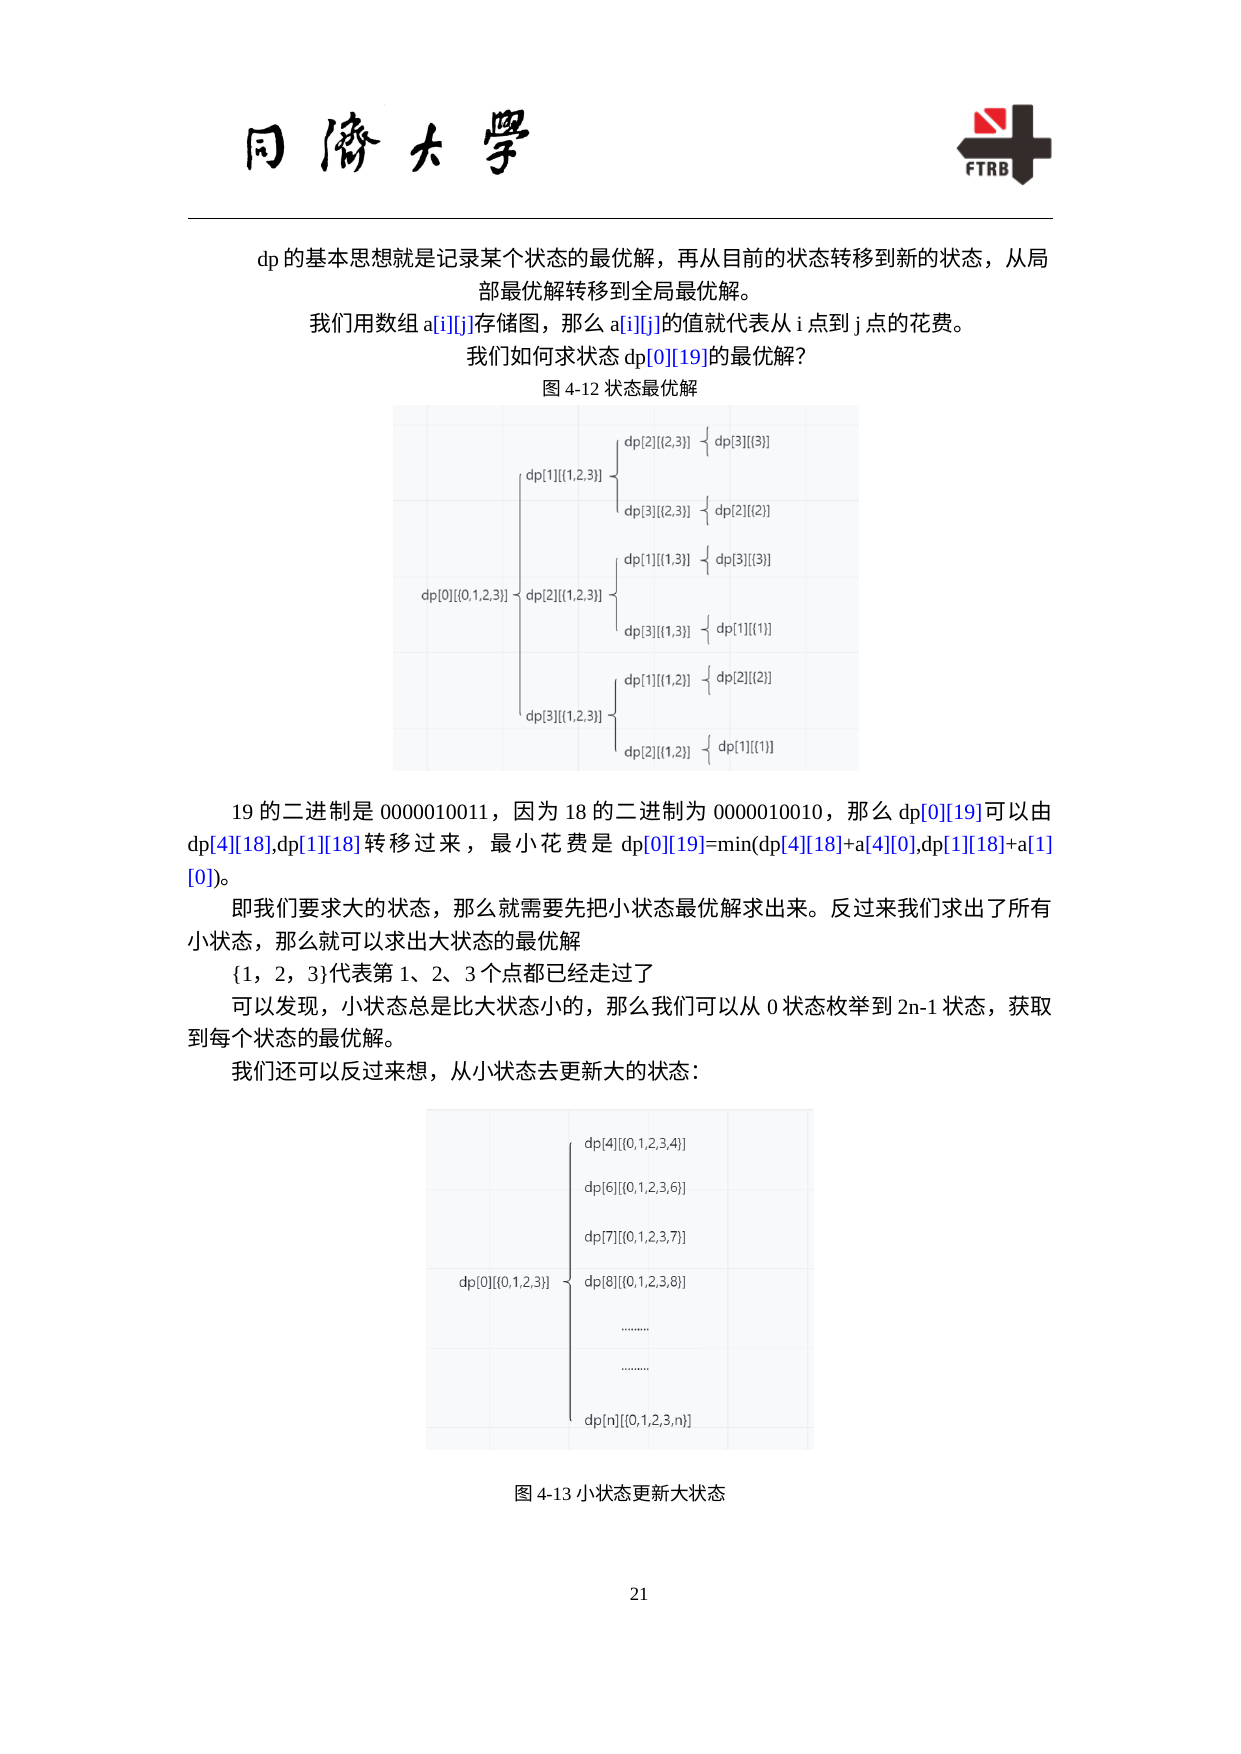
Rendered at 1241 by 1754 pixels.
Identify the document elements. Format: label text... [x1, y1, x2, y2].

picture [393, 405, 859, 771]
picture [426, 1109, 814, 1450]
text 我们还可以反过来想，从小状态去更新大的状态： [187, 1053, 1053, 1086]
text dp的基本思想就是记录某个状态的最优解，再从目前的状态转移到新的状态，从局部最优解转移到全局最优解。 我们用数组a[i][j]存储图，那么a[i][j]的值就代表从i点到j点的花费。 我们如何求状态dp[0][19]的最优解？ 图4-12 状态最优解 [187, 241, 1053, 403]
picture [225, 101, 547, 182]
picture [956, 102, 1053, 186]
text 可以发现，小状态总是比大状态小的，那么我们可以从0状态枚举到2n-1状态，获取到每个状态的最优解。 [187, 988, 1053, 1053]
text {1，2，3}代表第1、2、3个点都已经走过了 [187, 956, 1053, 988]
